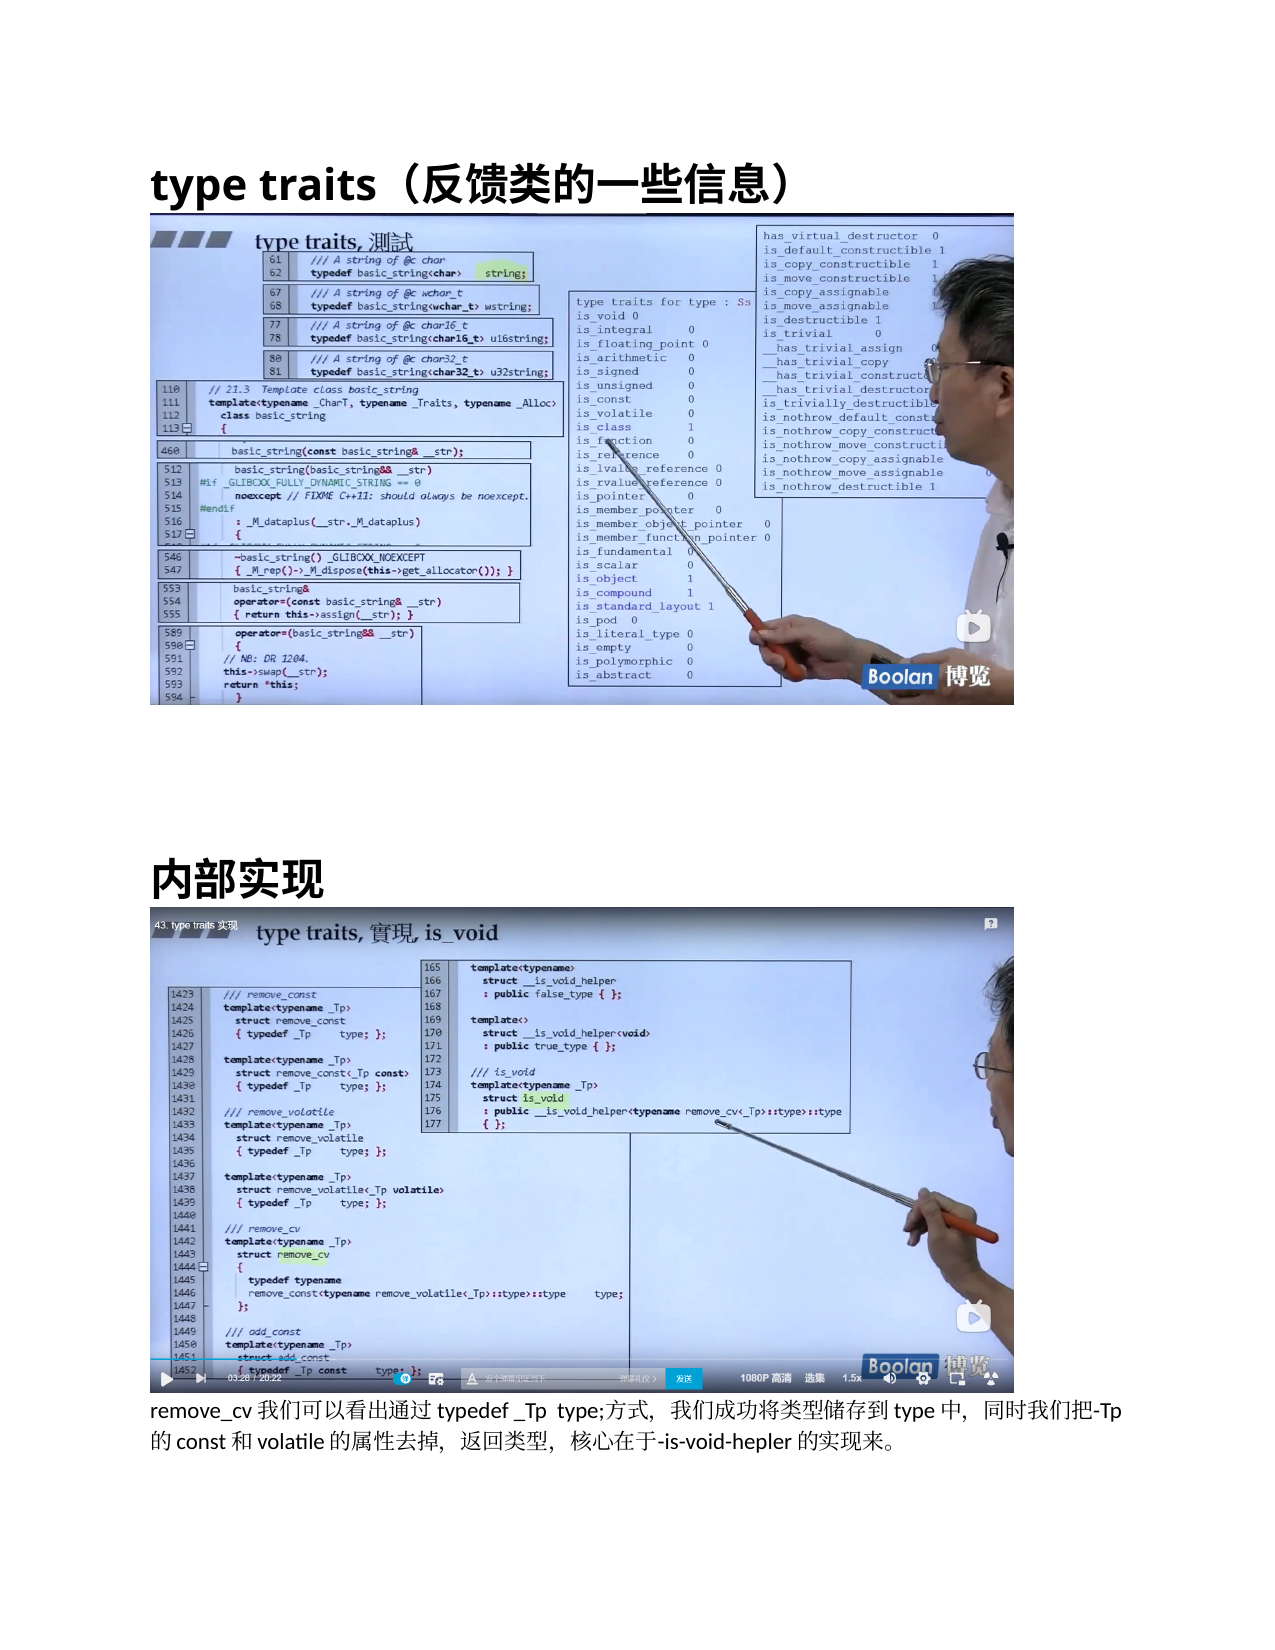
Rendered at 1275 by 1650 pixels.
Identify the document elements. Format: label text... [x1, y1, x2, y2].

picture [150, 907, 1014, 1393]
text remove_cv 我们可以看出通过typedef _Tp type;方式，我们成功将类型储存到type中，同时我们把-Tp的const和volatile的属性去掉，返回类型，核心在于-is-void-hepler的实现来。 [150, 1393, 1125, 1456]
picture [150, 213, 1014, 705]
